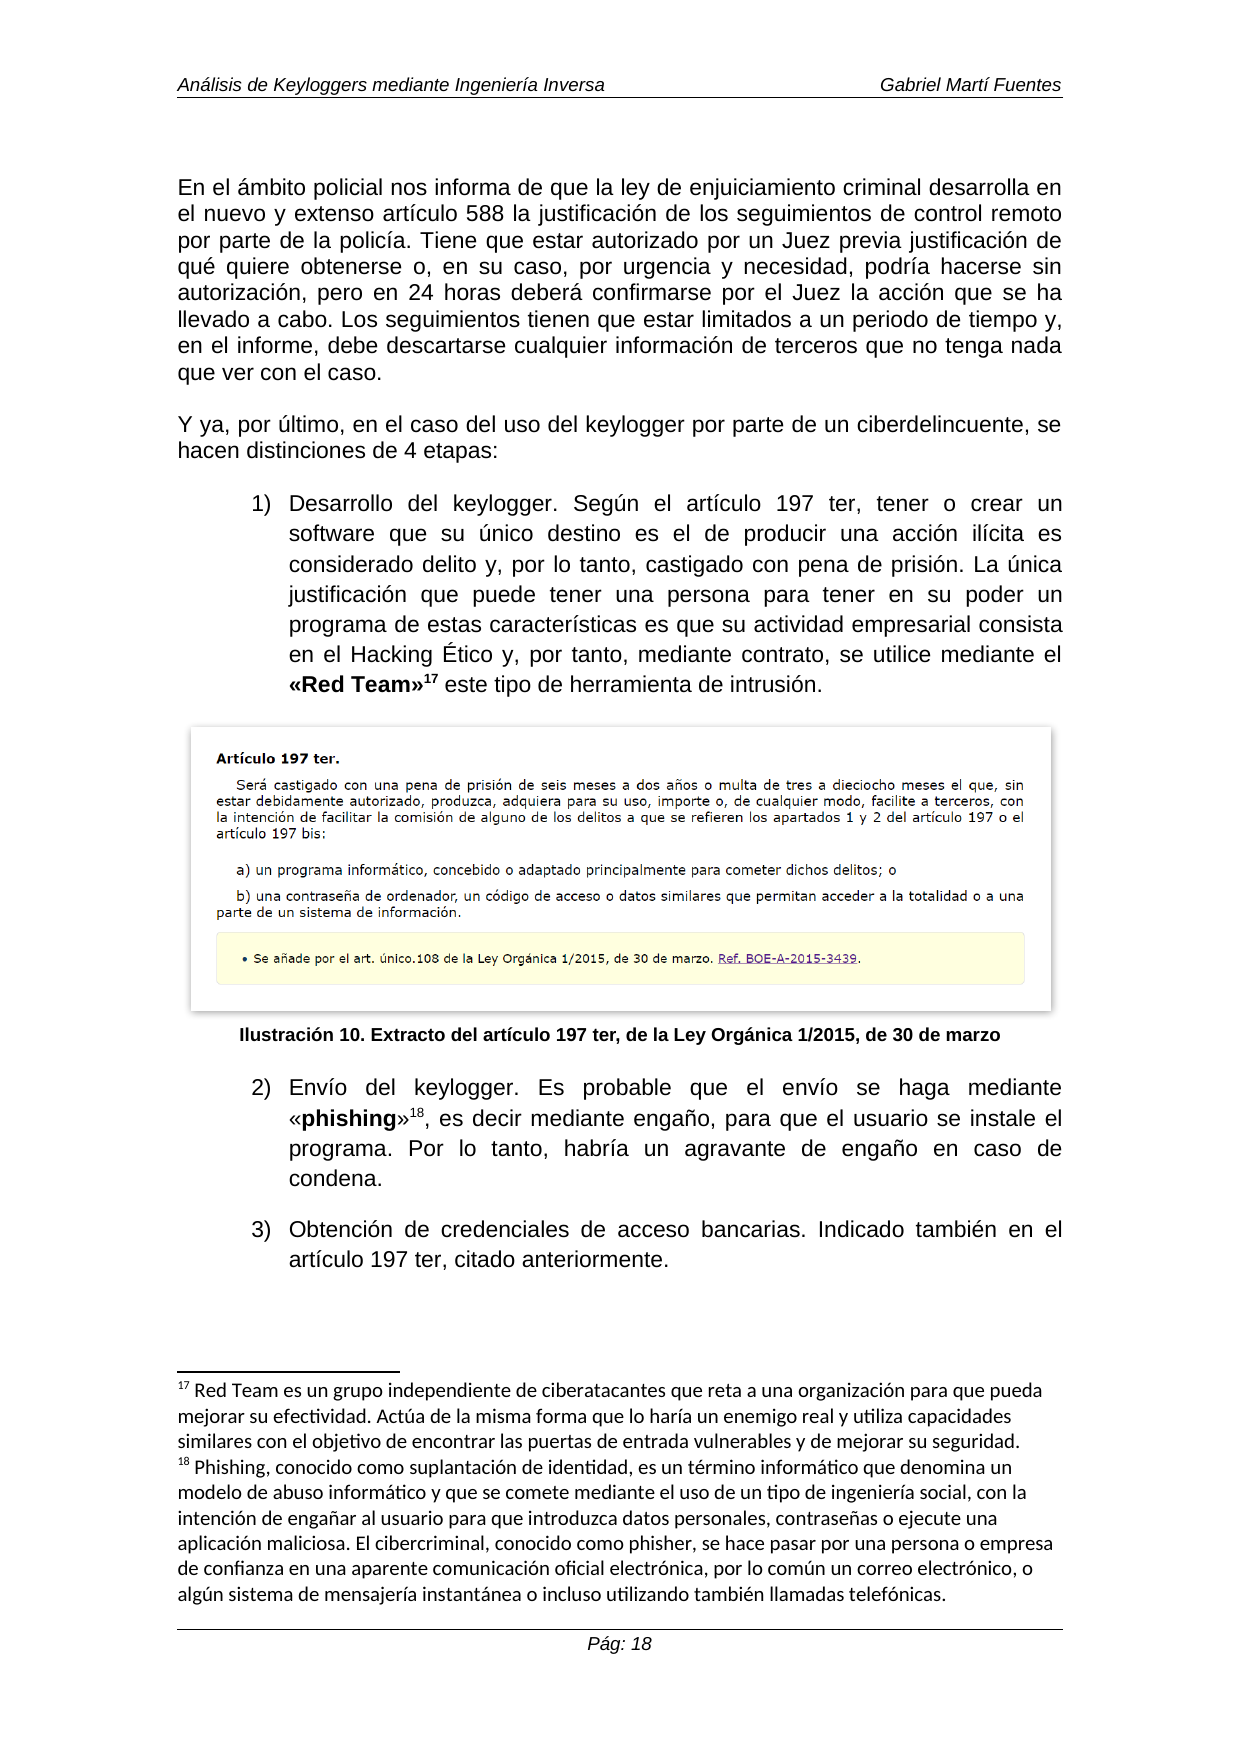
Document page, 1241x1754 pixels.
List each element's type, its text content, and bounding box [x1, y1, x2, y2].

text Y ya, por último, en el caso del uso del keylogger por parte de un ciberdelincuente, se hacen distinciones de 4 etapas: [177, 411, 1063, 464]
text En el ámbito policial nos informa de que la ley de enjuiciamiento criminal desarrolla en el nuevo y extenso artículo 588 la justificación de los seguimientos de control remoto por parte de la policía. Tiene que estar autorizado por un Juez previa justificación de qué quiere obtenerse o, en su caso, por urgencia y necesidad, podría hacerse sin autorización, pero en 24 horas deberá confirmarse por el Juez la acción que se ha llevado a cabo. Los seguimientos tienen que estar limitados a un periodo de tiempo y, en el informe, debe descartarse cualquier información de terceros que no tenga nada que ver con el caso. [177, 174, 1063, 385]
list Obtención de credenciales de acceso bancarias. Indicado también en el artículo 197 ter, citado anteriormente. [251, 1216, 1063, 1273]
list Envío del keylogger. Es probable que el envío se haga mediante «phishing», es decir mediante engaño, para que el usuario se instale el programa. Por lo tanto, habría un agravante de engaño en caso de condena. [251, 1074, 1063, 1191]
list Desarrollo del keylogger. Según el artículo 197 ter, tener o crear un software que su único destino es el de producir una acción ilícita es considerado delito y, por lo tanto, castigado con pena de prisión. La única justificación que puede tener una persona para tener en su poder un programa de estas características es que su actividad empresarial consista en el Hacking Ético y, por tanto, mediante contrato, se utilice mediante el «Red Team» este tipo de herramienta de intrusión. [251, 490, 1063, 698]
picture [206, 741, 1036, 996]
text Ilustración 10. Extracto del artículo 197 ter, de la Ley Orgánica 1/2015, de 30 de marzo [177, 1024, 1063, 1045]
